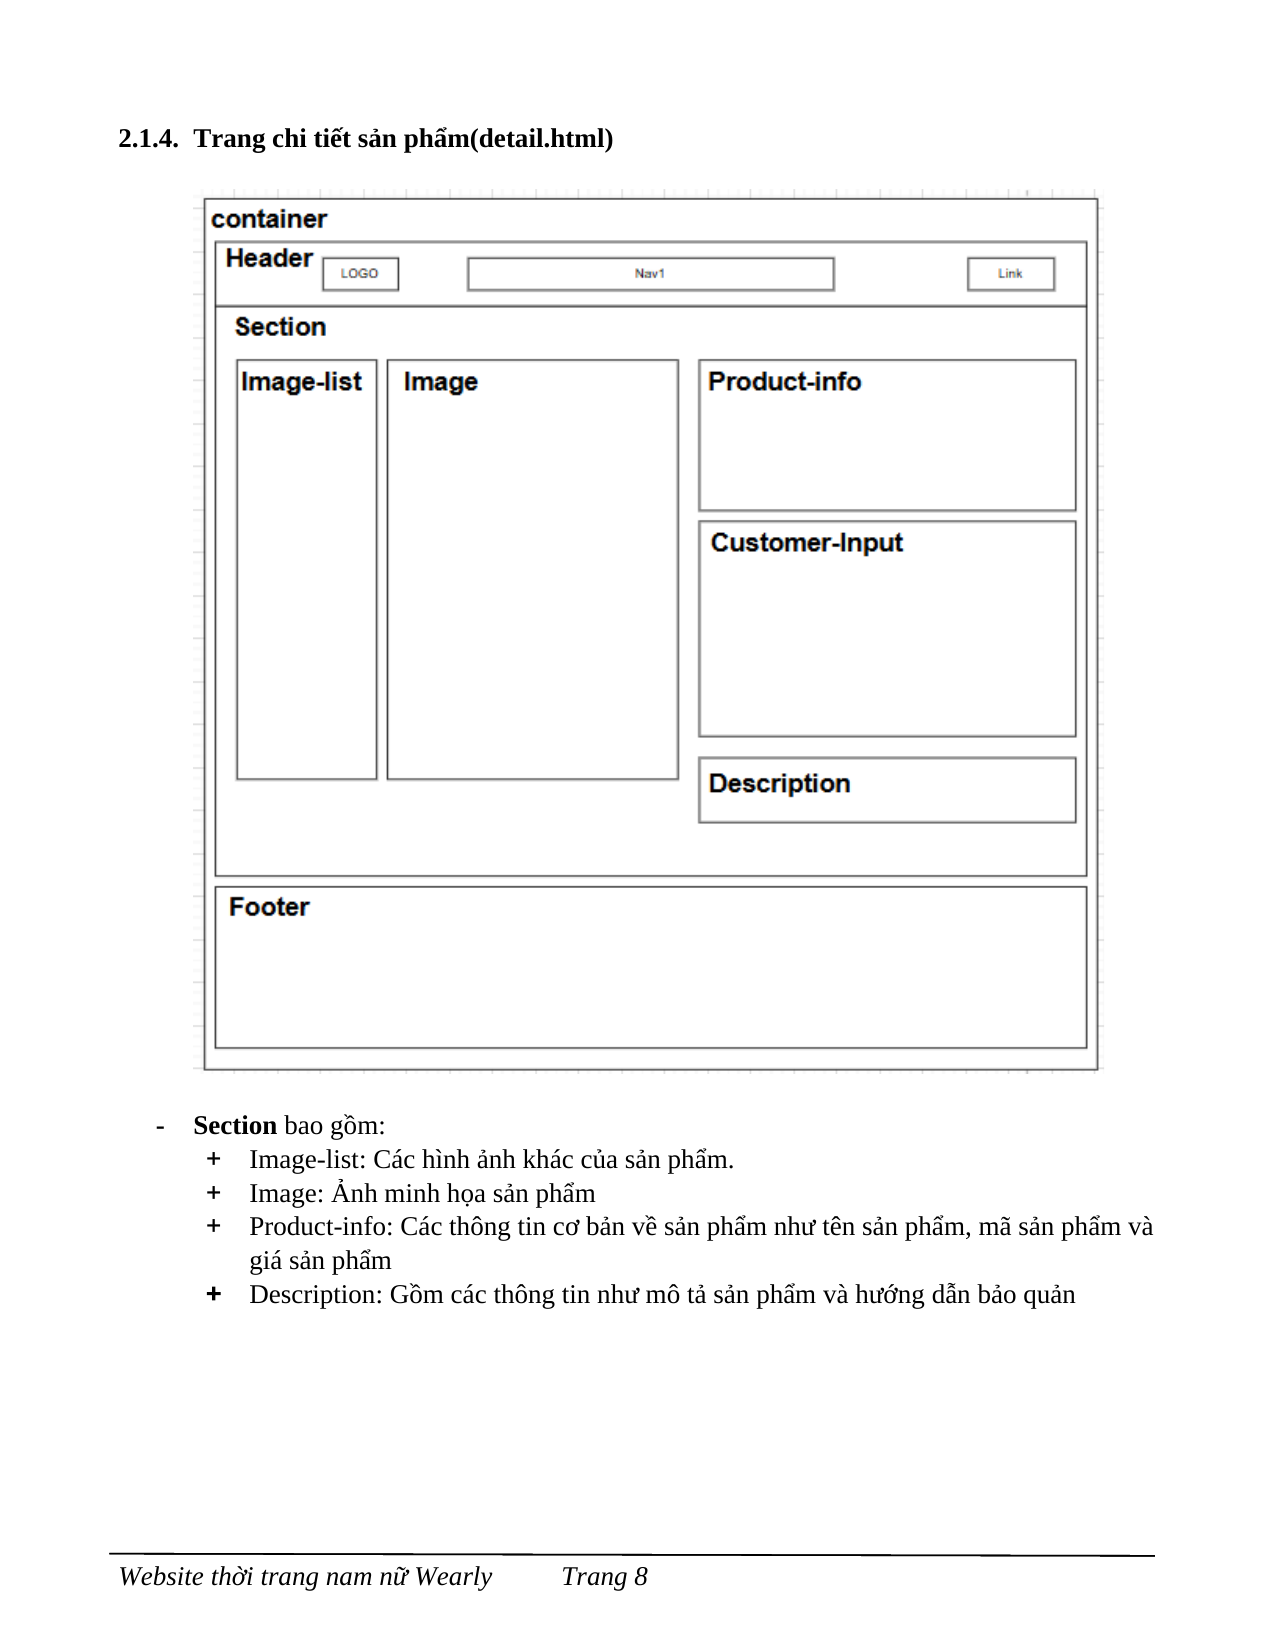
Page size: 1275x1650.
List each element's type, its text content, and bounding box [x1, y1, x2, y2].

list Trang chi tiết sản phẩm(detail.html) [118, 122, 1186, 153]
list Section bao gồm: [156, 1109, 1186, 1141]
list Image-list: Các hình ảnh khác của sản phẩm. [206, 1143, 1186, 1174]
list Product-info: Các thông tin cơ bản về sản phẩm như tên sản phẩm, mã sản phẩm và giá sản phẩm [206, 1210, 1186, 1275]
list Image: Ảnh minh họa sản phẩm [206, 1177, 1186, 1208]
picture [193, 189, 1105, 1074]
list Description: Gồm các thông tin như mô tả sản phẩm và hướng dẫn bảo quản [206, 1278, 1186, 1371]
